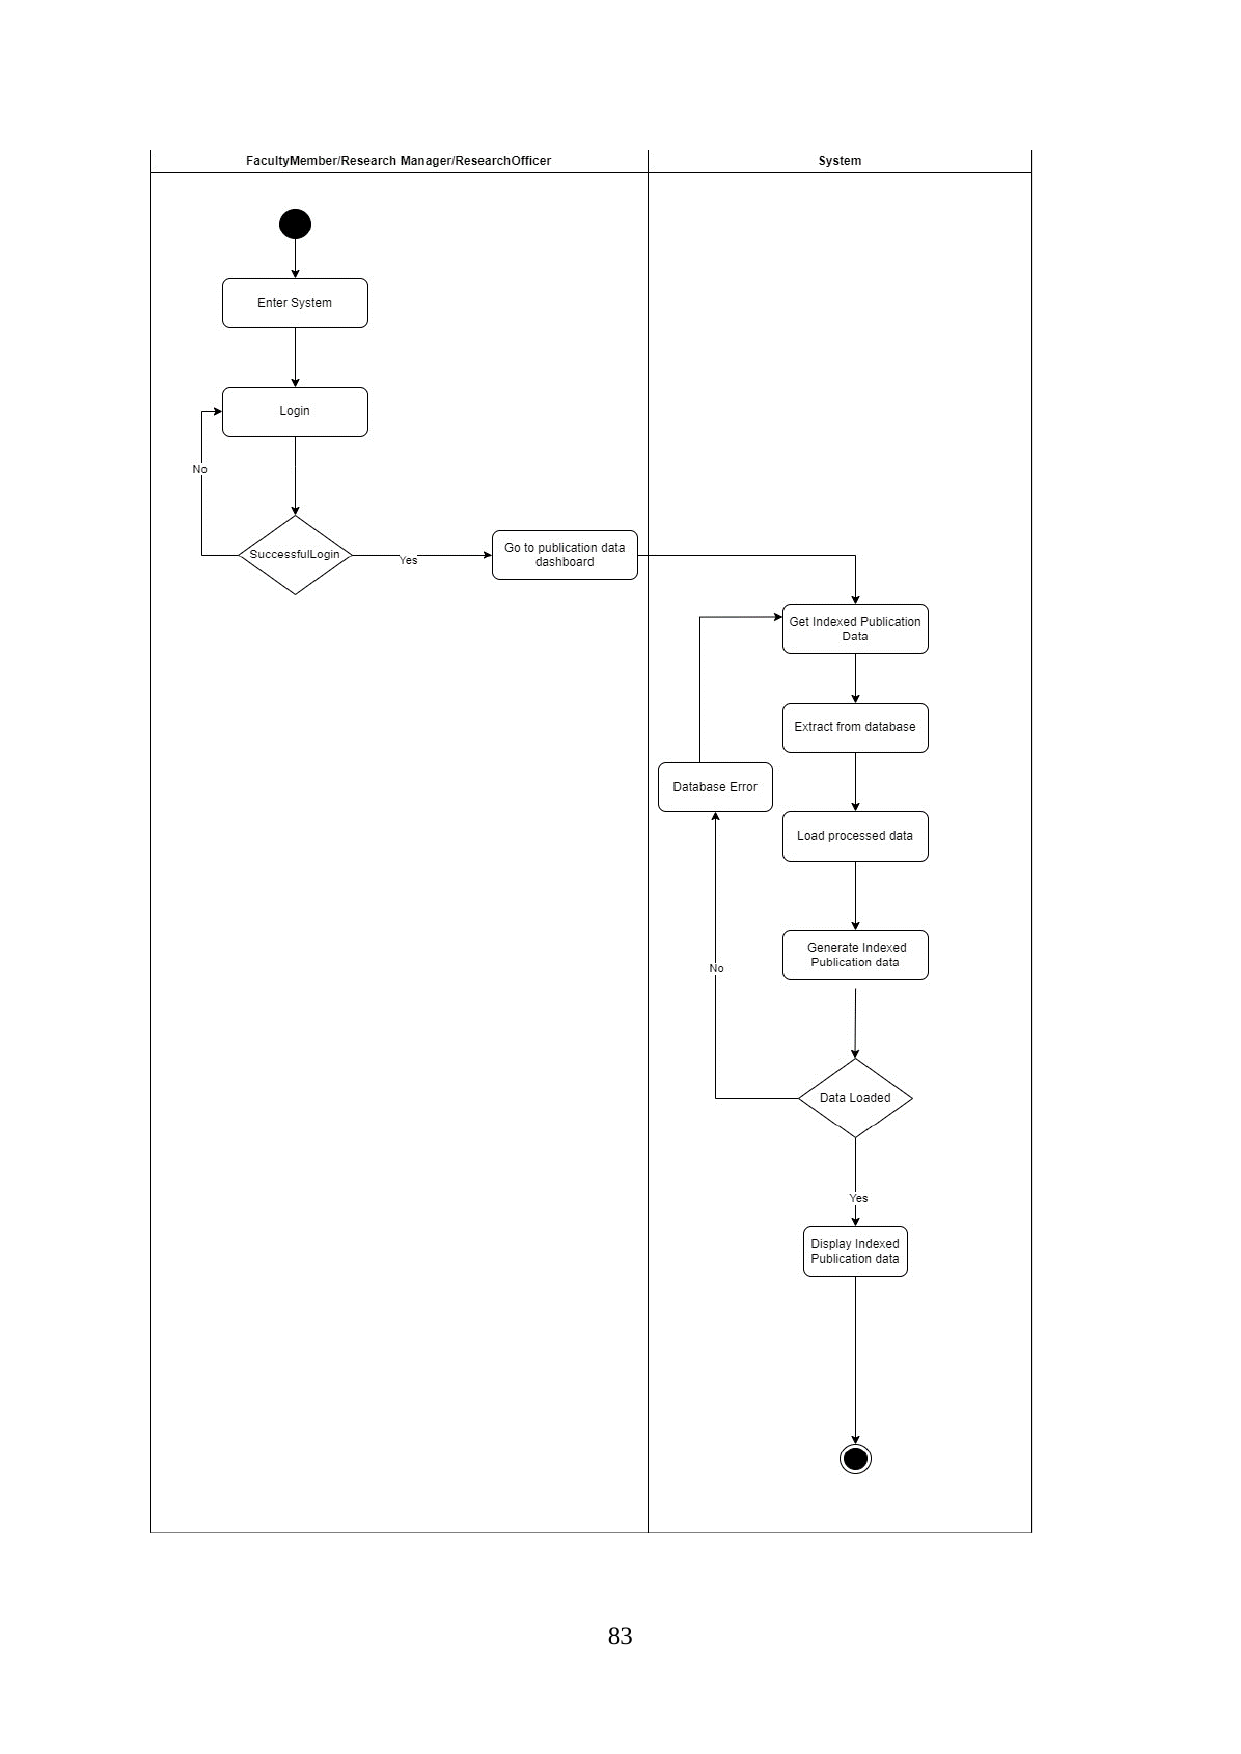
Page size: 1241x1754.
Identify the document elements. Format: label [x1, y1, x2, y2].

picture [150, 150, 1033, 1533]
